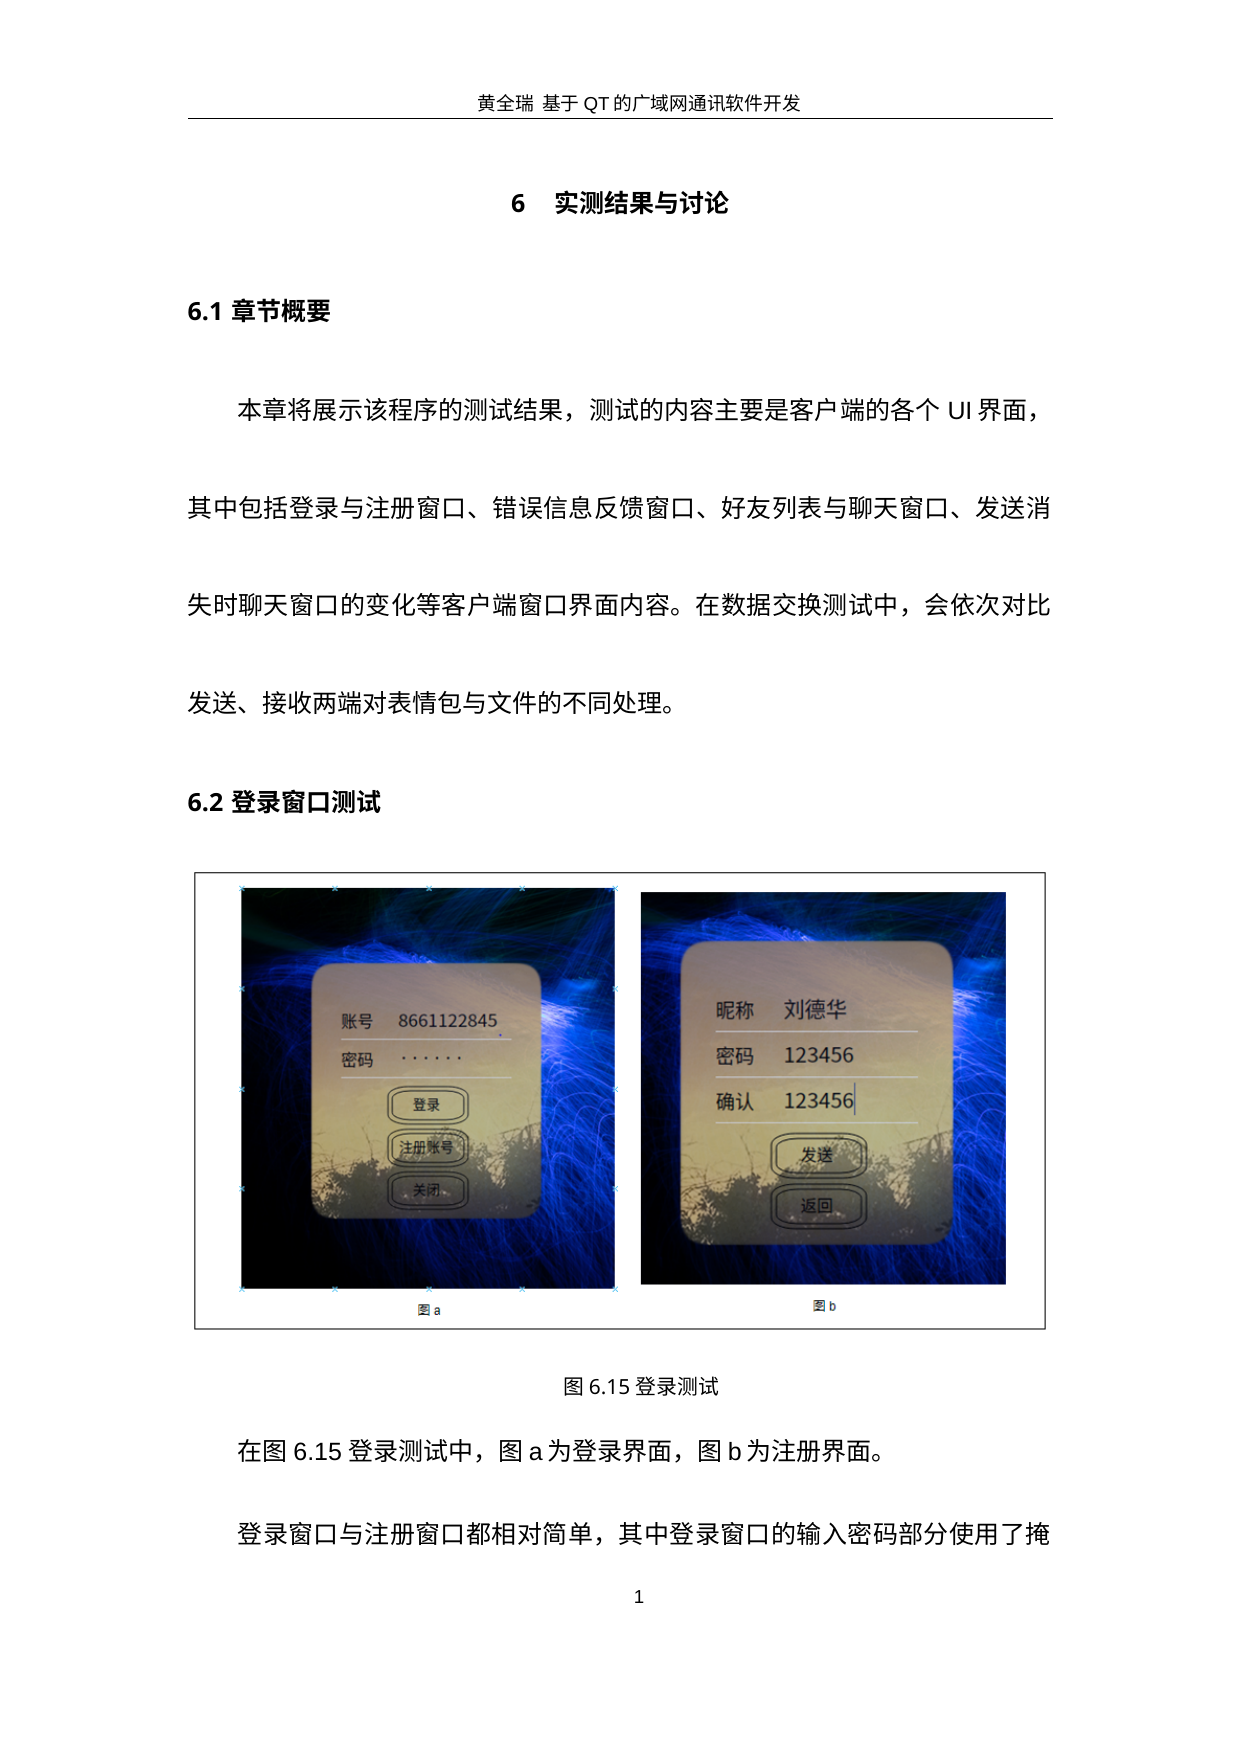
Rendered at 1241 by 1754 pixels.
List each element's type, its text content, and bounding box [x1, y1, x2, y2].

subtitle 实测结果与讨论 [187, 169, 1053, 234]
picture [187, 867, 1053, 1340]
subtitle 章节概要 [187, 277, 1053, 342]
subtitle 登录窗口测试 [187, 768, 1053, 833]
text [187, 1500, 1053, 1565]
text 本章将展示该程序的测试结果，测试的内容主要是客户端的各个UI界面，其中包括登录与注册窗口、错误信息反馈窗口、好友列表与聊天窗口、发送消失时聊天窗口的变化等客户端窗口界面内容。在数据交换测试中，会依次对比发送、接收两端对表情包与文件的不同处理。 [187, 376, 1053, 734]
